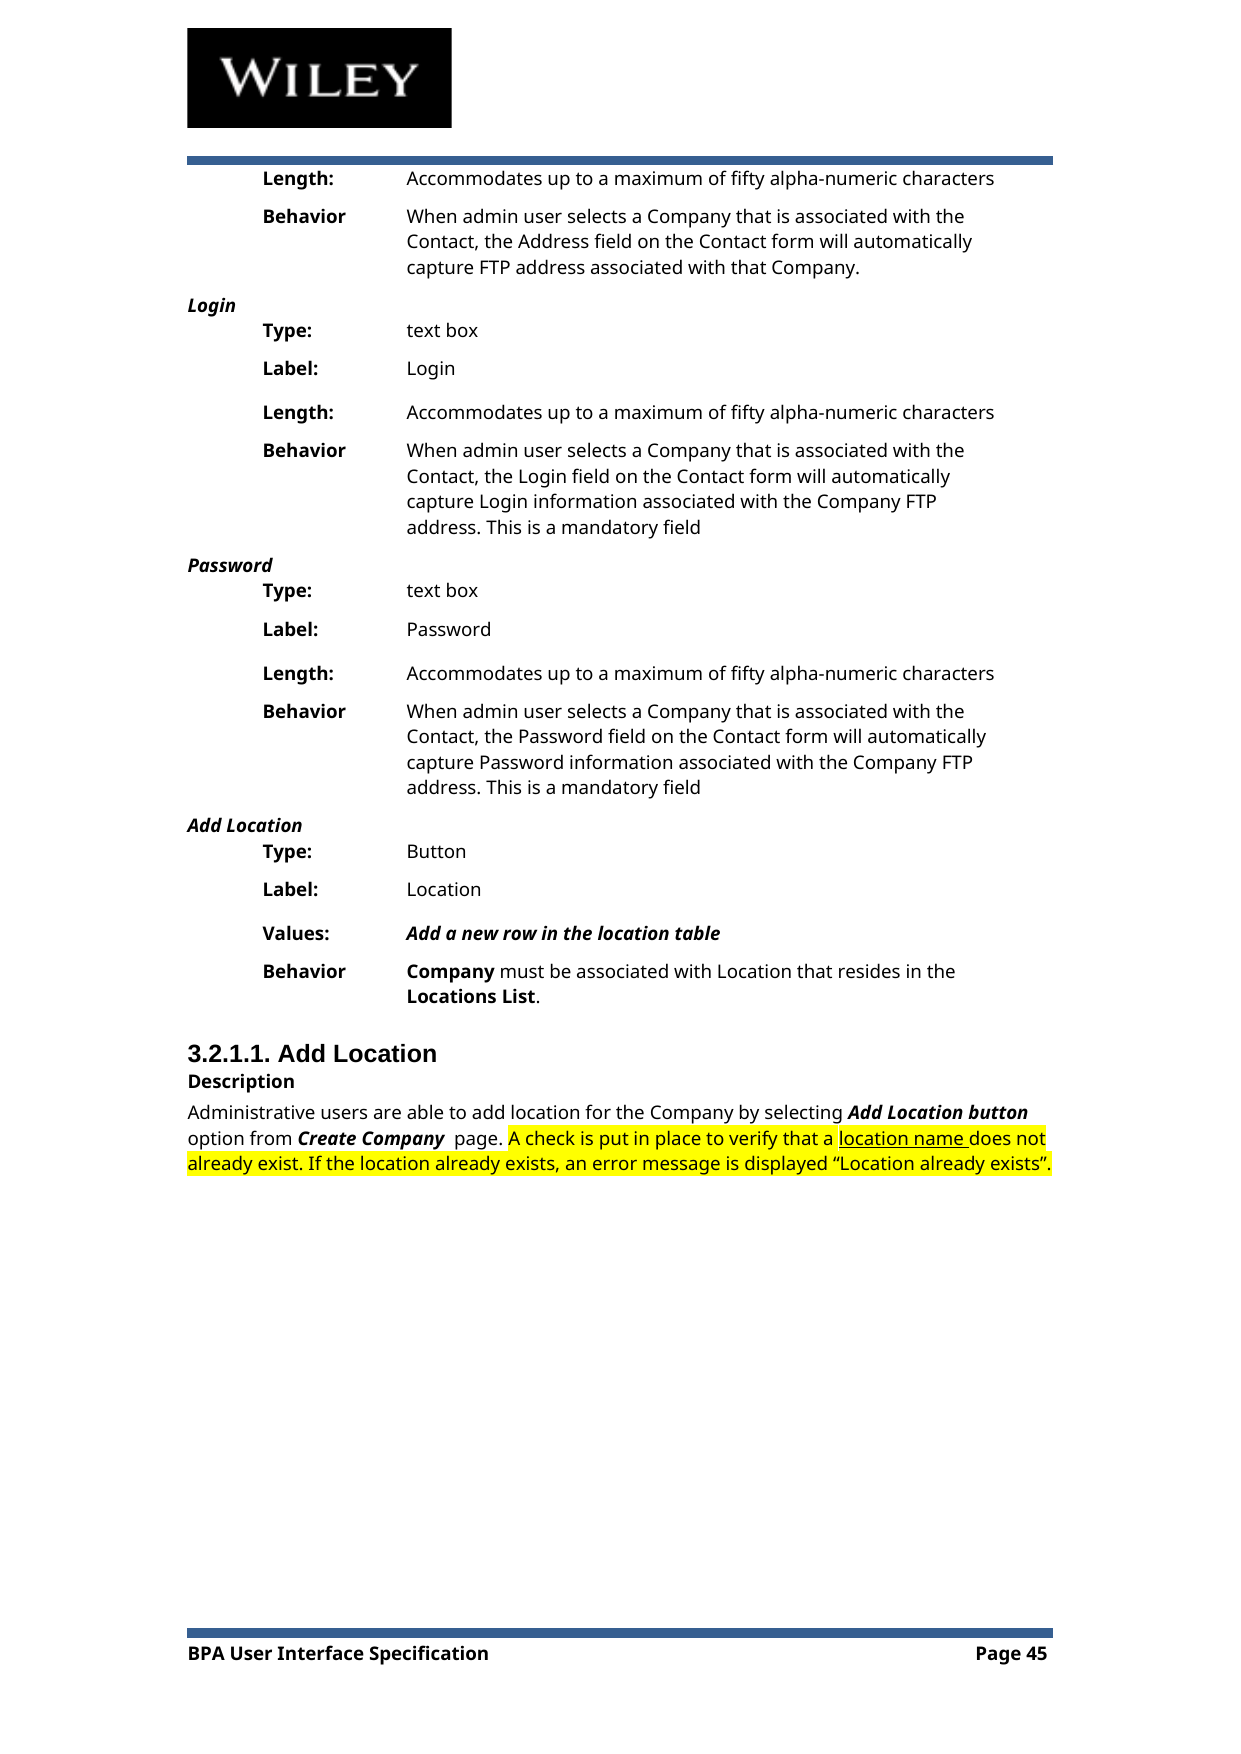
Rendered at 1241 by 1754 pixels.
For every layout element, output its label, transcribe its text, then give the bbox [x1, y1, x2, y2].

picture [187, 28, 452, 128]
table_header Type: [251, 838, 395, 876]
table_header Type: [251, 318, 395, 356]
table_cell Password [395, 616, 1022, 660]
table_cell Length: Behavior [251, 660, 395, 812]
table_cell Accommodates up to a maximum of fifty alpha-numeric characters When admin user selects a Company that is associated with the Contact, the Login field on the Contact form will automatically capture Login information associated with the Company FTP address. This is a mandatory field [395, 400, 1022, 552]
text Password [187, 552, 1053, 578]
table_header text box [395, 578, 1022, 616]
table_cell Length: Behavior [251, 400, 395, 552]
table_header Button [395, 838, 1022, 876]
text Add Location [187, 812, 1053, 838]
text Administrative users are able to add location for the Company by selecting Add Location button option from Create Company page. A check is put in place to verify that a location name does not already exist. If the location already exists, an error message is displayed “Location already exists”. [187, 1100, 1053, 1176]
text Login [187, 292, 1053, 318]
table_cell Location [395, 876, 1022, 920]
table_cell Login [395, 356, 1022, 400]
table_cell Values: Behavior [251, 920, 395, 1039]
table_cell Length: Behavior [251, 165, 395, 292]
subtitle 3.2.1.1. Add Location [187, 1039, 1053, 1068]
table_cell Accommodates up to a maximum of fifty alpha-numeric characters When admin user selects a Company that is associated with the Contact, the Address field on the Contact form will automatically capture FTP address associated with that Company. [395, 165, 1022, 292]
table_header text box [395, 318, 1022, 356]
table_cell Label: [251, 616, 395, 660]
subtitle Description [187, 1068, 1053, 1093]
table_cell Add a new row in the location table Company must be associated with Location that resides in the Locations List. [395, 920, 1022, 1039]
table_cell Label: [251, 876, 395, 920]
table_cell Label: [251, 356, 395, 400]
table_cell Accommodates up to a maximum of fifty alpha-numeric characters When admin user selects a Company that is associated with the Contact, the Password field on the Contact form will automatically capture Password information associated with the Company FTP address. This is a mandatory field [395, 660, 1022, 812]
table_header Type: [251, 578, 395, 616]
